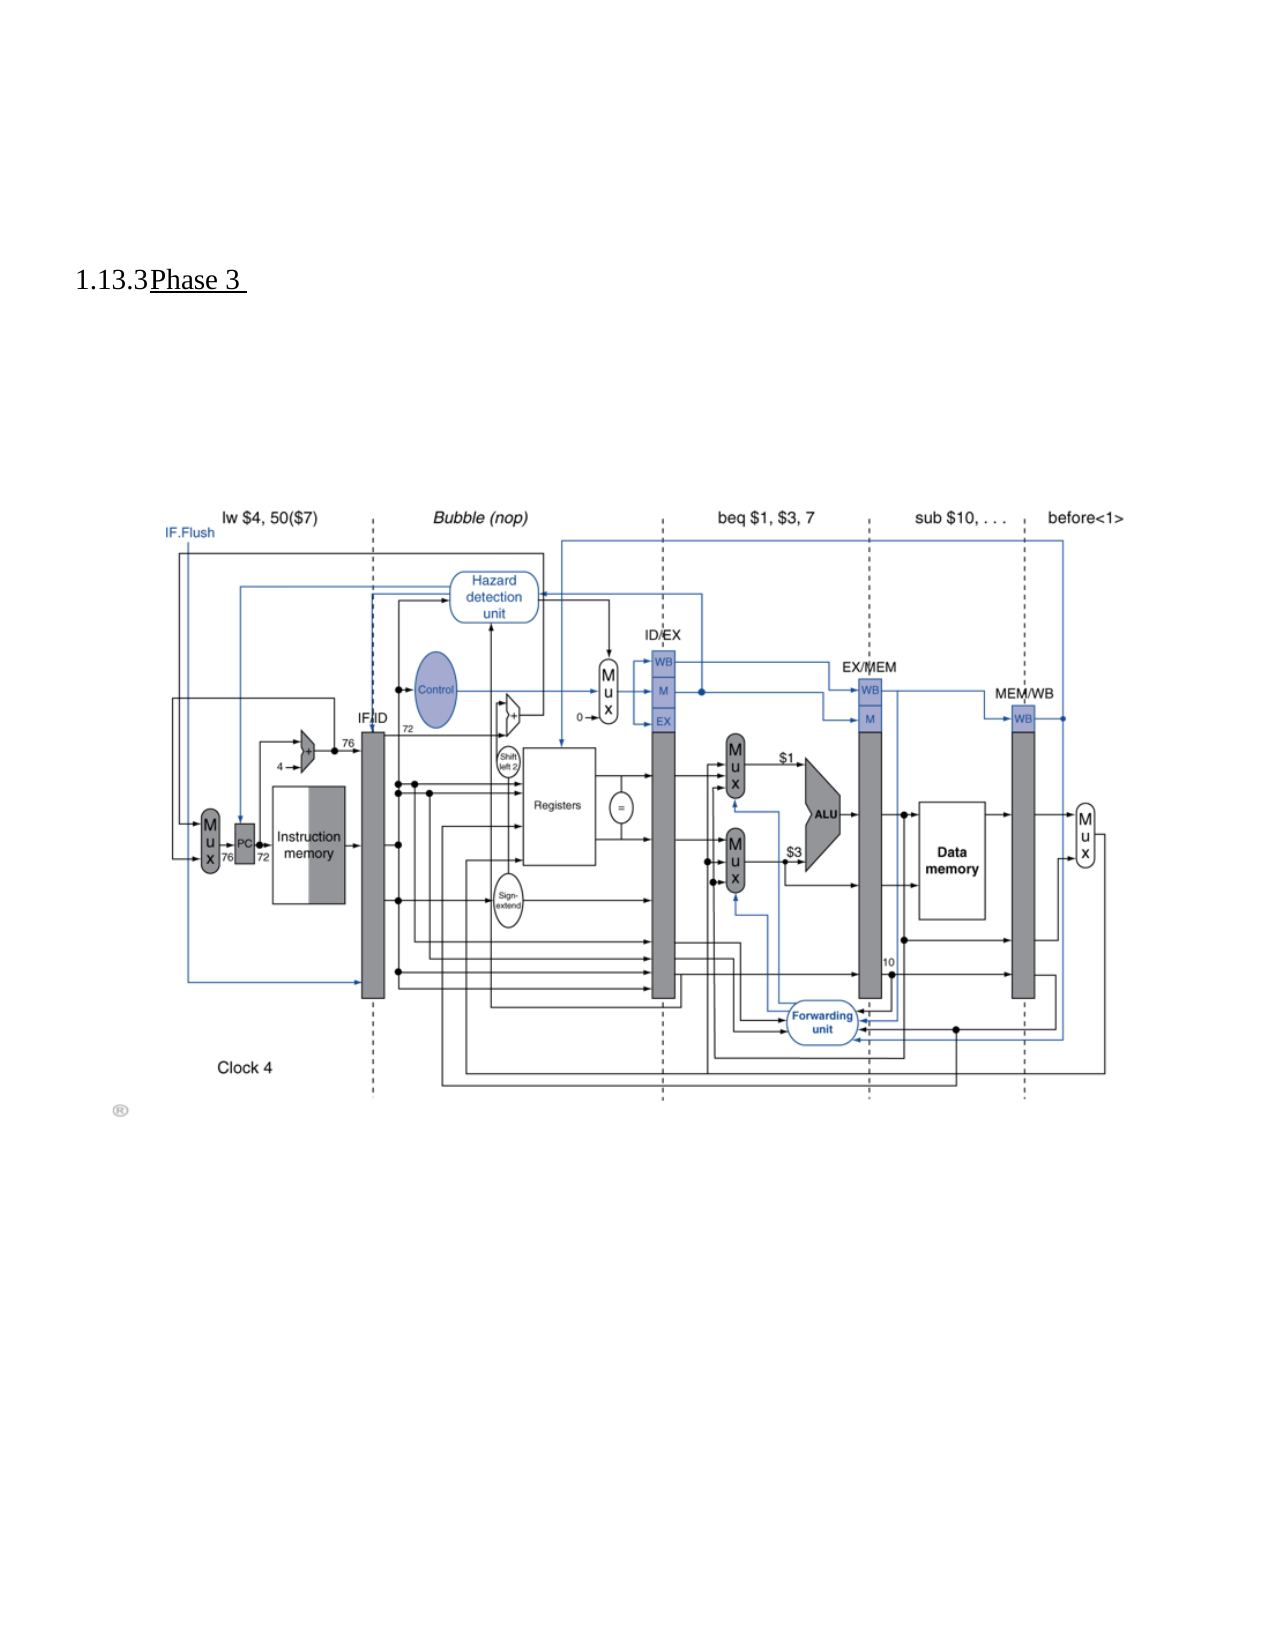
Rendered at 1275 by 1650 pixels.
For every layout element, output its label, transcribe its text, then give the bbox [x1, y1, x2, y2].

subtitle Phase 3 [75, 262, 1200, 296]
picture [112, 477, 1238, 1117]
